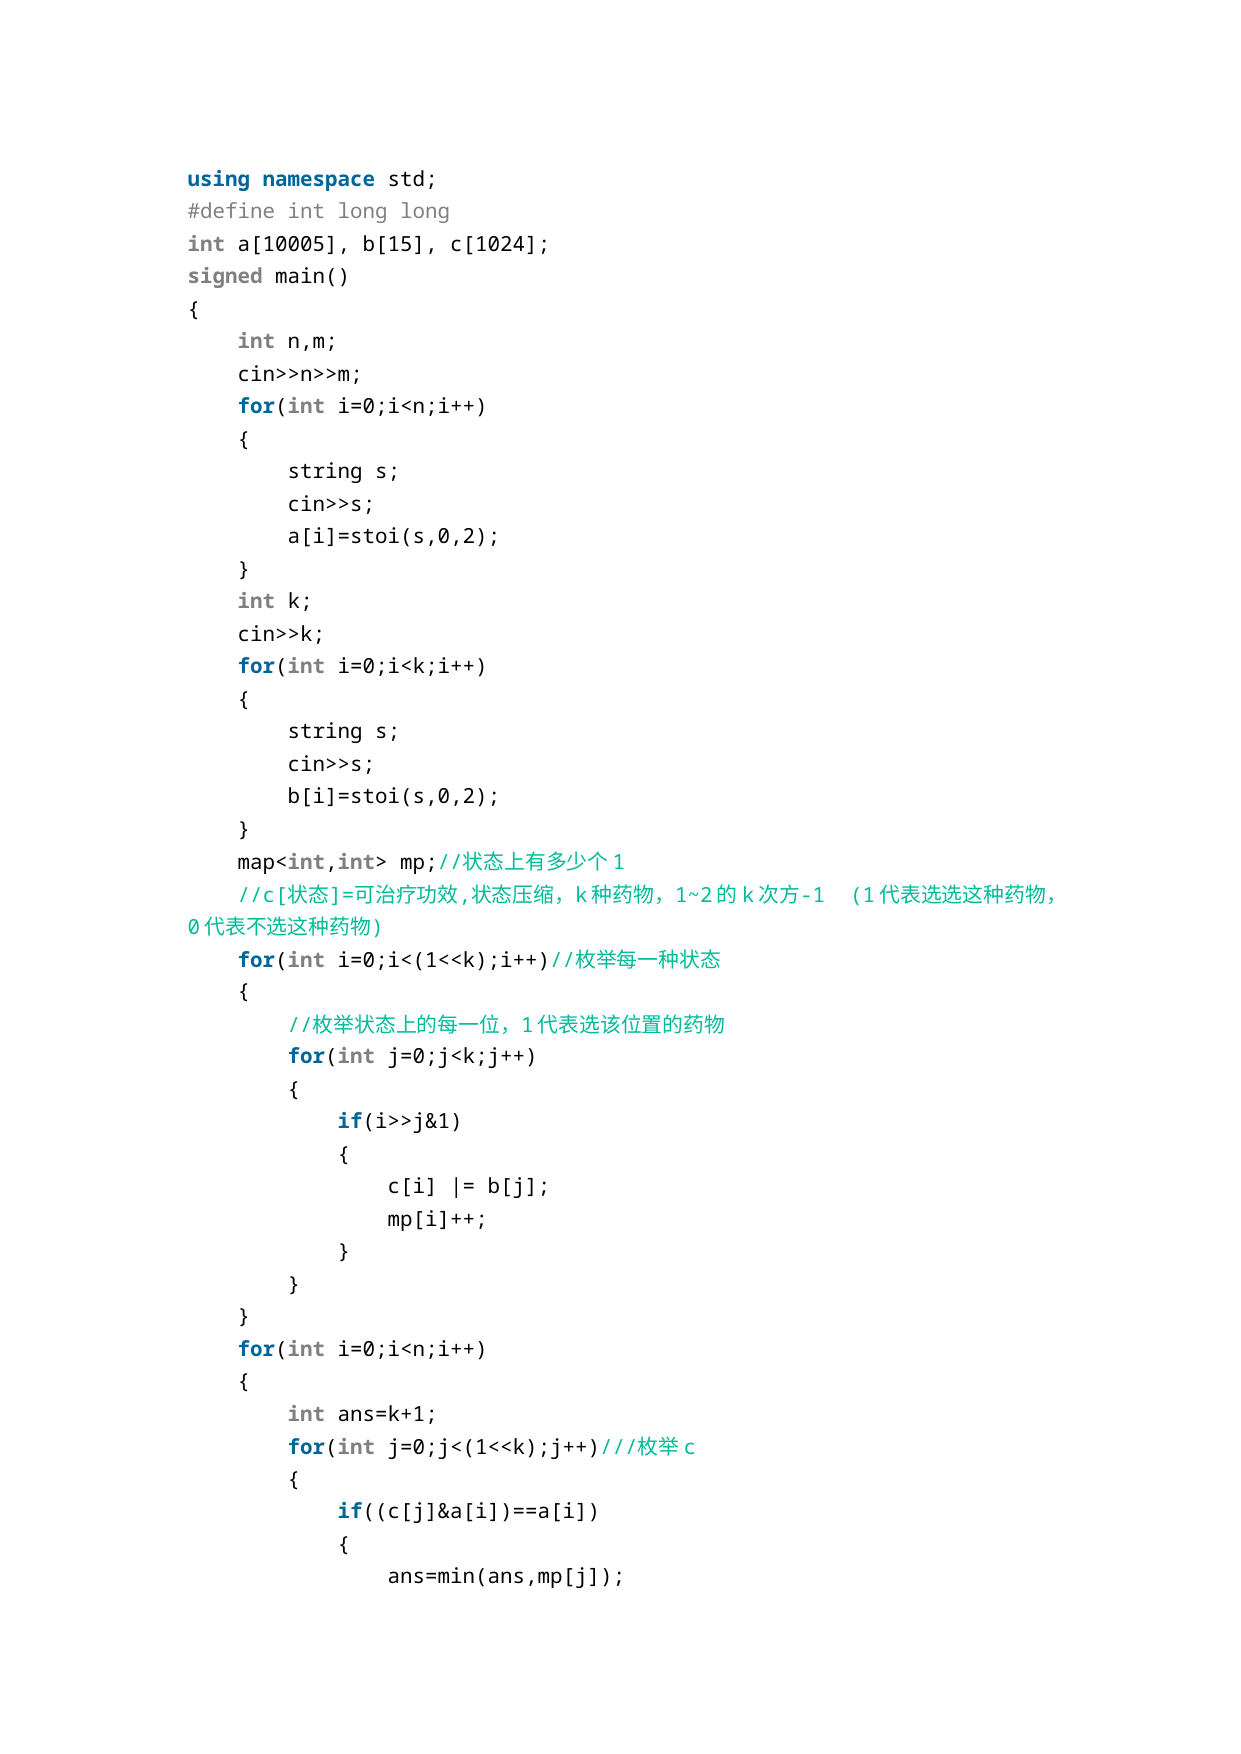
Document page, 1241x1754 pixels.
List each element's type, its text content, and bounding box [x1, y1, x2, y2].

text { [187, 974, 1053, 1007]
text int a[10005], b[15], c[1024]; [187, 227, 1053, 259]
text { [187, 682, 1053, 714]
text cin>>n>>m; [187, 357, 1053, 389]
text cin>>k; [187, 617, 1053, 649]
text if(i>>j&1) [187, 1104, 1053, 1137]
text int n,m; [187, 324, 1053, 357]
text for(int i=0;i<(1<<k);i++)//枚举每一种状态 [187, 942, 1053, 974]
text { [187, 1462, 1053, 1494]
text mp[i]++; [187, 1202, 1053, 1234]
text if((c[j]&a[i])==a[i]) [187, 1494, 1053, 1527]
text b[i]=stoi(s,0,2); [187, 779, 1053, 812]
text for(int i=0;i<k;i++) [187, 649, 1053, 682]
text int k; [187, 584, 1053, 617]
text #define int long long [187, 194, 1053, 227]
text a[i]=stoi(s,0,2); [187, 519, 1053, 552]
text for(int j=0;j<k;j++) [187, 1039, 1053, 1072]
text { [187, 1072, 1053, 1104]
text //c[状态]=可治疗功效,状态压缩，k种药物，1~2的k次方-1 (1代表选选这种药物，0代表不选这种药物) [187, 877, 1053, 942]
text { [187, 422, 1053, 454]
text } [187, 1267, 1053, 1299]
text } [187, 812, 1053, 844]
text { [187, 1527, 1053, 1559]
text } [187, 1299, 1053, 1332]
text } [187, 1234, 1053, 1267]
text using namespace std; [187, 162, 1053, 194]
text ans=min(ans,mp[j]); [187, 1559, 1053, 1592]
text for(int i=0;i<n;i++) [187, 389, 1053, 422]
text signed main() [187, 259, 1053, 292]
text cin>>s; [187, 487, 1053, 519]
text string s; [187, 454, 1053, 487]
text { [187, 292, 1053, 324]
text int ans=k+1; [187, 1397, 1053, 1429]
text //枚举状态上的每一位，1代表选该位置的药物 [187, 1007, 1053, 1039]
text string s; [187, 714, 1053, 747]
text map<int,int> mp;//状态上有多少个1 [187, 844, 1053, 877]
text { [187, 1137, 1053, 1169]
text } [187, 552, 1053, 584]
text for(int j=0;j<(1<<k);j++)///枚举c [187, 1429, 1053, 1462]
text { [187, 1364, 1053, 1397]
text c[i] |= b[j]; [187, 1169, 1053, 1202]
text cin>>s; [187, 747, 1053, 779]
text for(int i=0;i<n;i++) [187, 1332, 1053, 1364]
